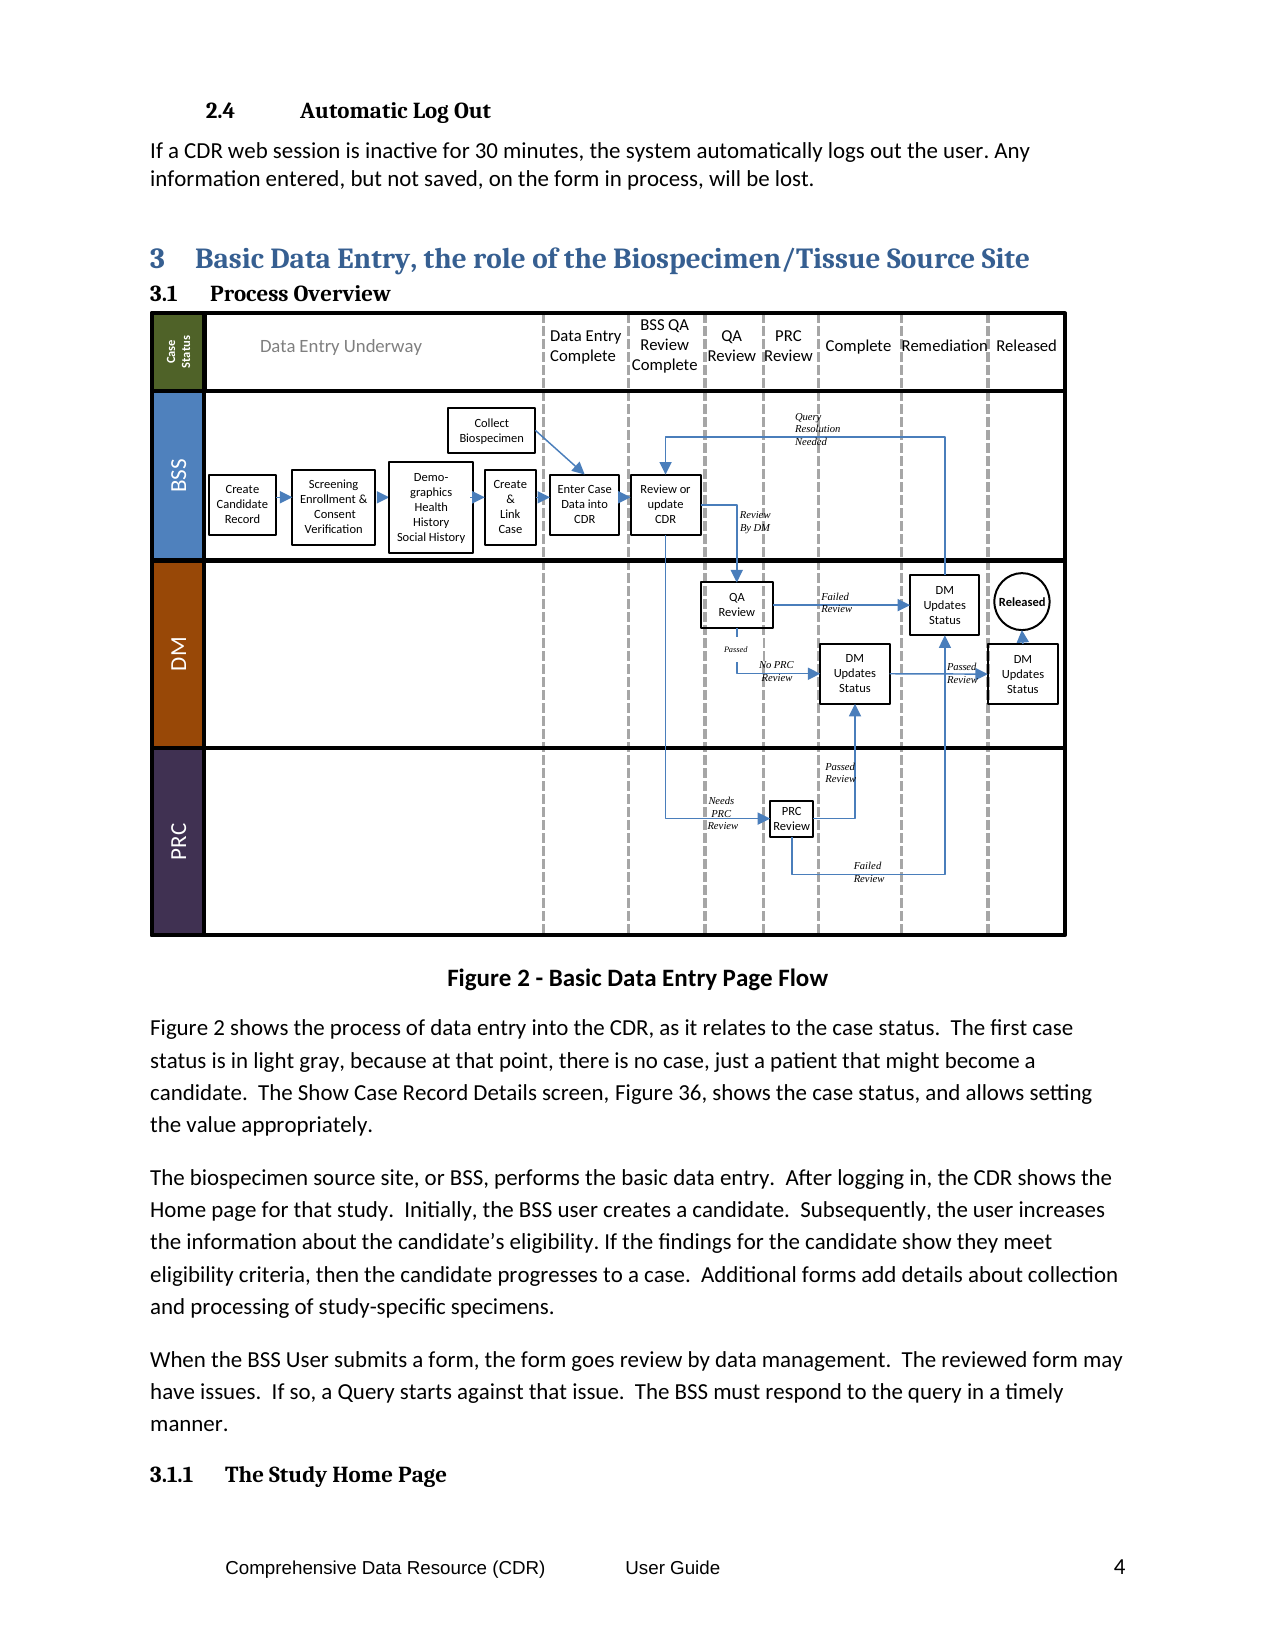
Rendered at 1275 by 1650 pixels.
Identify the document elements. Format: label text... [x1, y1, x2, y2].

subtitle Process Overview [150, 281, 1125, 307]
subtitle Automatic Log Out [206, 98, 1125, 124]
subtitle The Study Home Page [150, 1462, 1125, 1489]
text When the BSS User submits a form, the form goes review by data management. The reviewed form may have issues. If so, a Query starts against that issue. The BSS must respond to the query in a timely manner. [150, 1345, 1125, 1437]
text The biospecimen source site, or BSS, performs the basic data entry. After logging in, the CDR shows the Home page for that study. Initially, the BSS user creates a candidate. Subsequently, the user increases the information about the candidate’s eligibility. If the findings for the candidate show they meet eligibility criteria, then the candidate progresses to a case. Additional forms add details about collection and processing of study-specific specimens. [150, 1163, 1125, 1320]
subtitle Basic Data Entry, the role of the Biospecimen/Tissue Source Site [150, 243, 1125, 276]
text If a CDR web session is inactive for 30 minutes, the system automatically logs out the user. Any information entered, but not saved, on the form in process, will be lost. [150, 137, 1125, 193]
